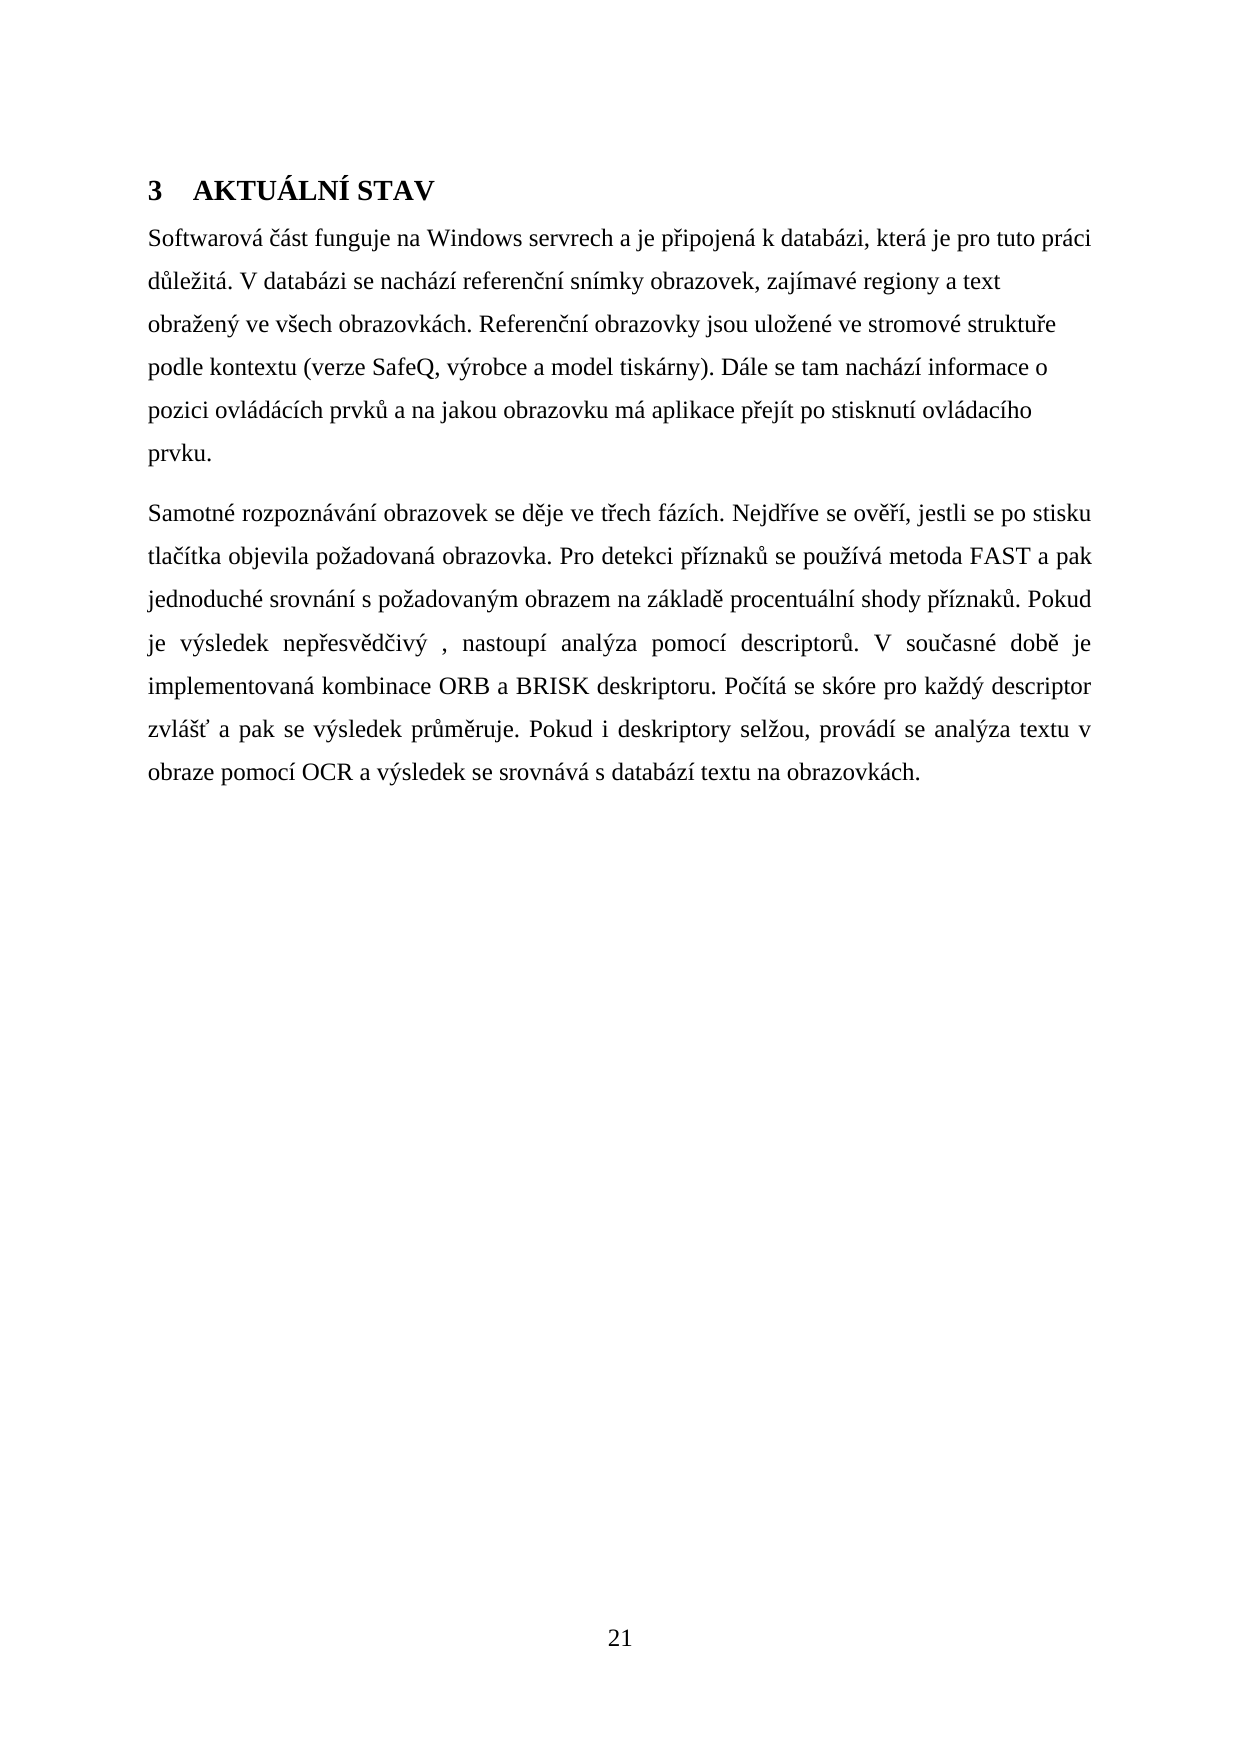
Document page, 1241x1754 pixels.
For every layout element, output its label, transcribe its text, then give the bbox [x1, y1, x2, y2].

subtitle AKTUÁLNÍ STAV [148, 173, 1093, 206]
text Softwarová část funguje na Windows servrech a je připojená k databázi, která je pro tuto práci důležitá. V databázi se nachází referenční snímky obrazovek, zajímavé regiony a text obražený ve všech obrazovkách. Referenční obrazovky jsou uložené ve stromové struktuře podle kontextu (verze SafeQ, výrobce a model tiskárny). Dále se tam nachází informace o pozici ovládácích prvků a na jakou obrazovku má aplikace přejít po stisknutí ovládacího prvku. [148, 223, 1093, 467]
text Samotné rozpoznávání obrazovek se děje ve třech fázích. Nejdříve se ověří, jestli se po stisku tlačítka objevila požadovaná obrazovka. Pro detekci příznaků se používá metoda FAST a pak jednoduché srovnání s požadovaným obrazem na základě procentuální shody příznaků. Pokud je výsledek nepřesvědčivý , nastoupí analýza pomocí descriptorů. V současné době je implementovaná kombinace ORB a BRISK deskriptoru. Počítá se skóre pro každý descriptor zvlášť a pak se výsledek průměruje. Pokud i deskriptory selžou, provádí se analýza textu v obraze pomocí OCR a výsledek se srovnává s databází textu na obrazovkách. [148, 498, 1093, 786]
